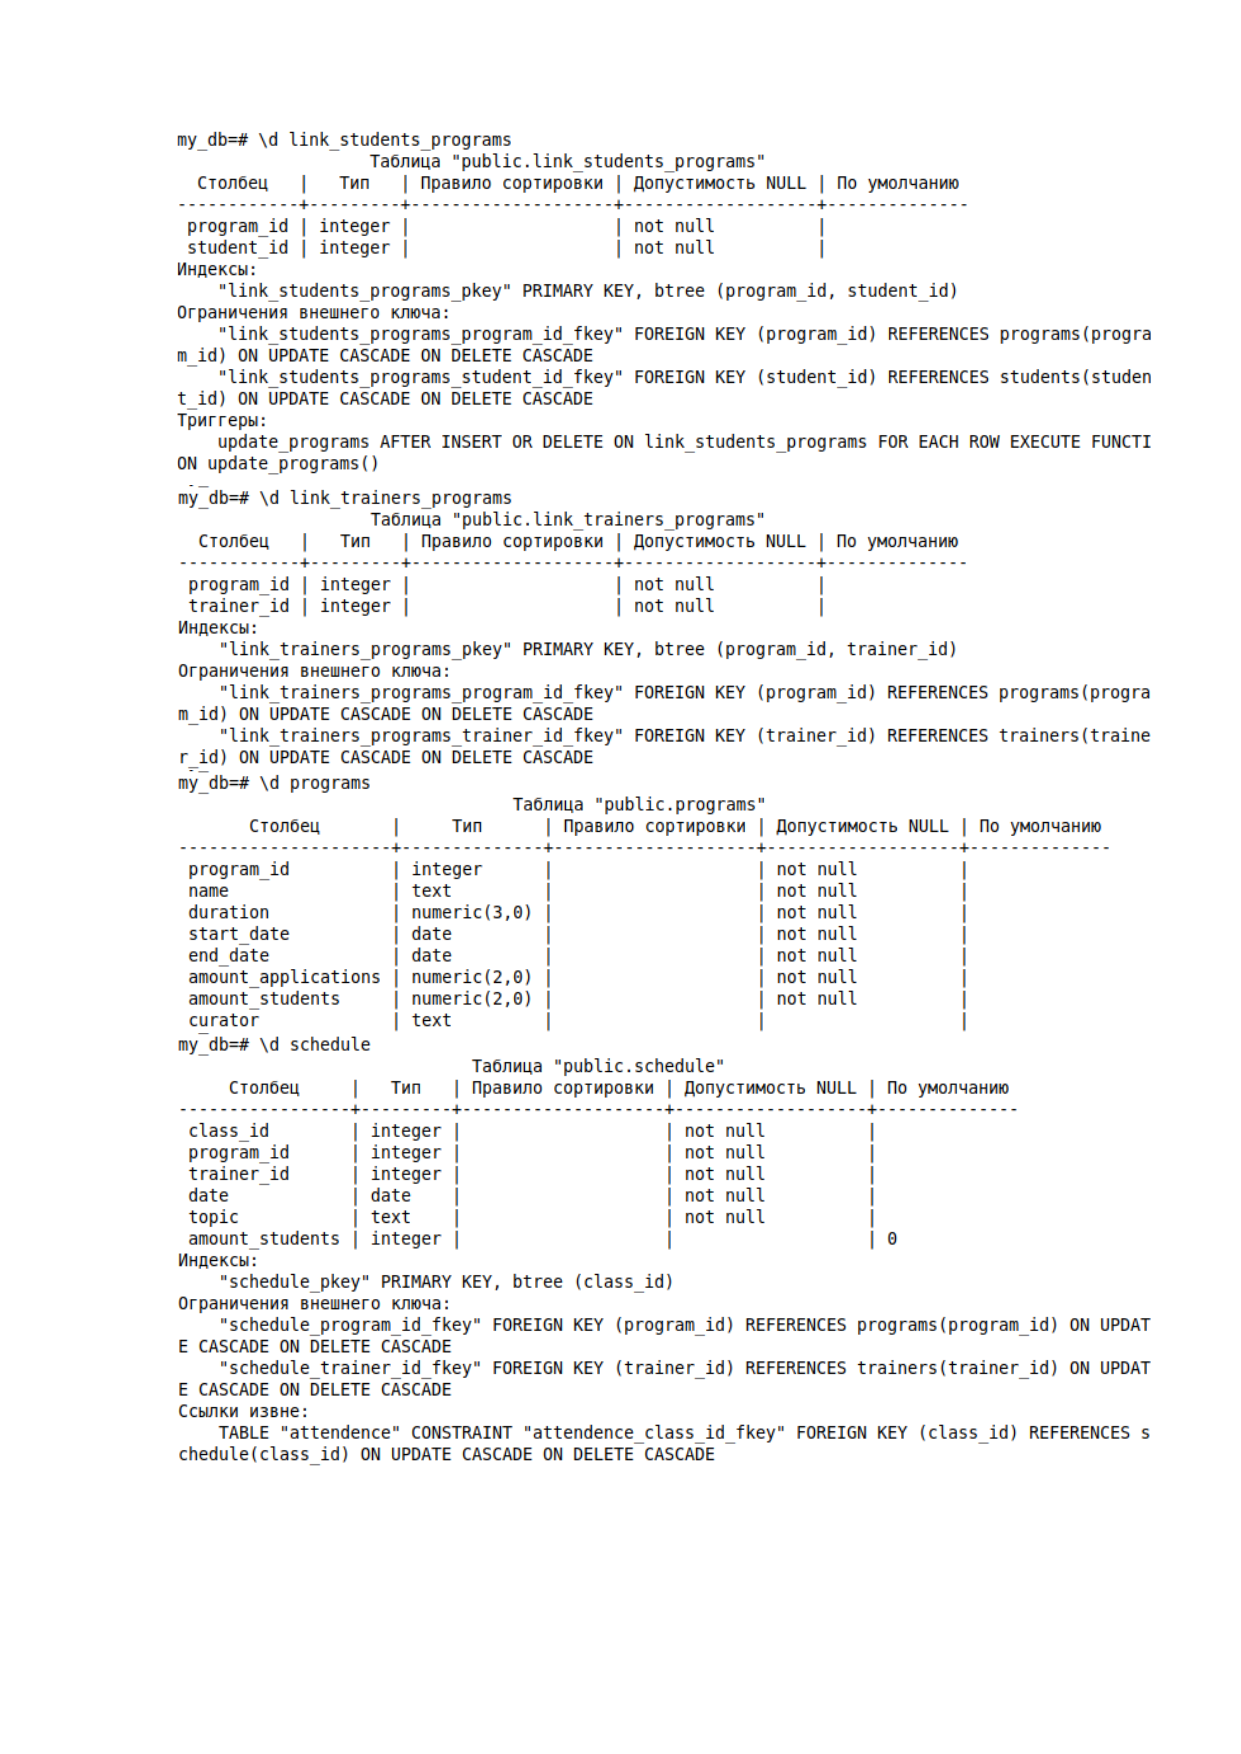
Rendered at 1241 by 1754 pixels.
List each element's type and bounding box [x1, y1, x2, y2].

picture [177, 118, 1152, 1468]
